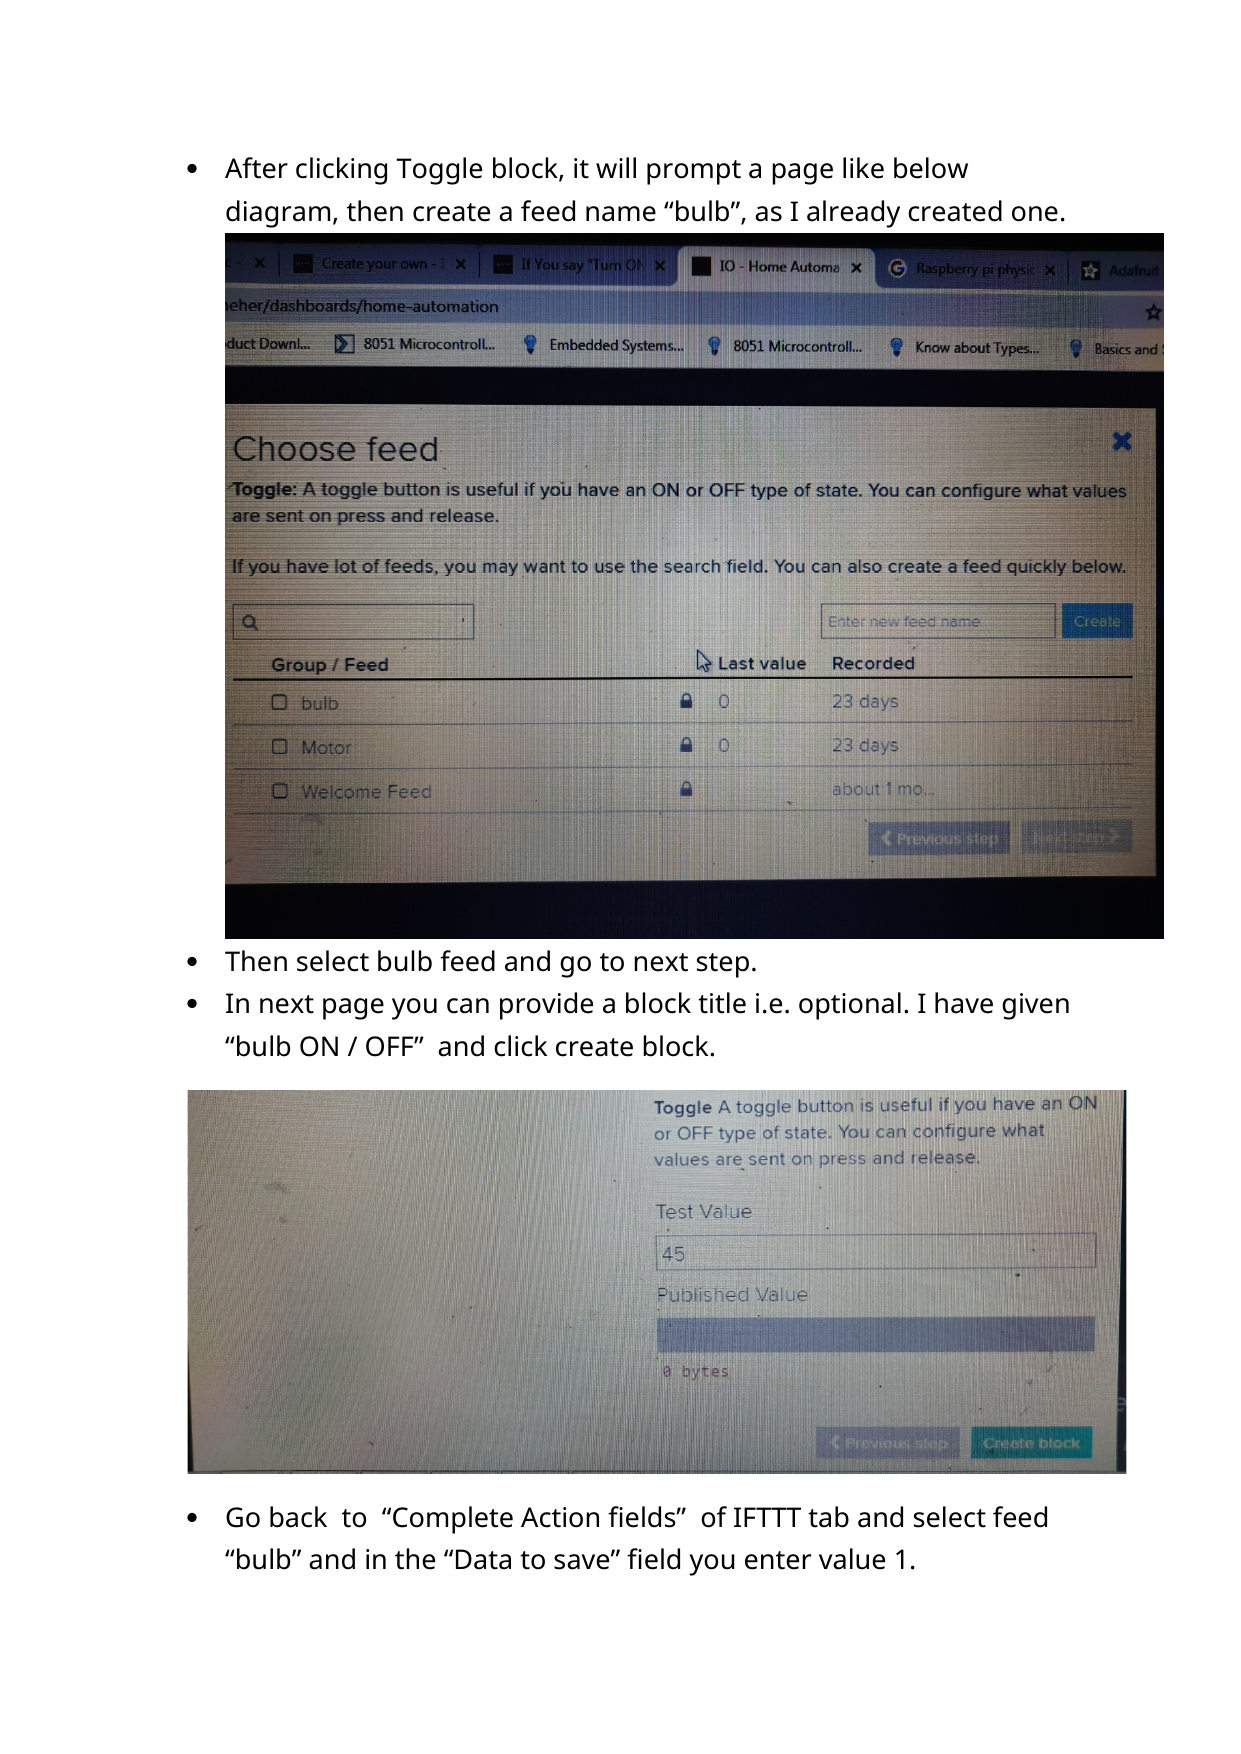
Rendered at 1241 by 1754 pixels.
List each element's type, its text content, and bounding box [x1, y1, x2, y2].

picture [187, 1090, 1127, 1474]
list Go back to “Complete Action fields” of IFTTT tab and select feed “bulb” and in the “Data to save” field you enter value 1. [187, 1498, 1090, 1577]
list Then select bulb feed and go to next step. [187, 942, 1090, 979]
list In next page you can provide a block title i.e. optional. I have given “bulb ON / OFF” and click create block. [187, 985, 1090, 1064]
picture [225, 233, 1164, 939]
